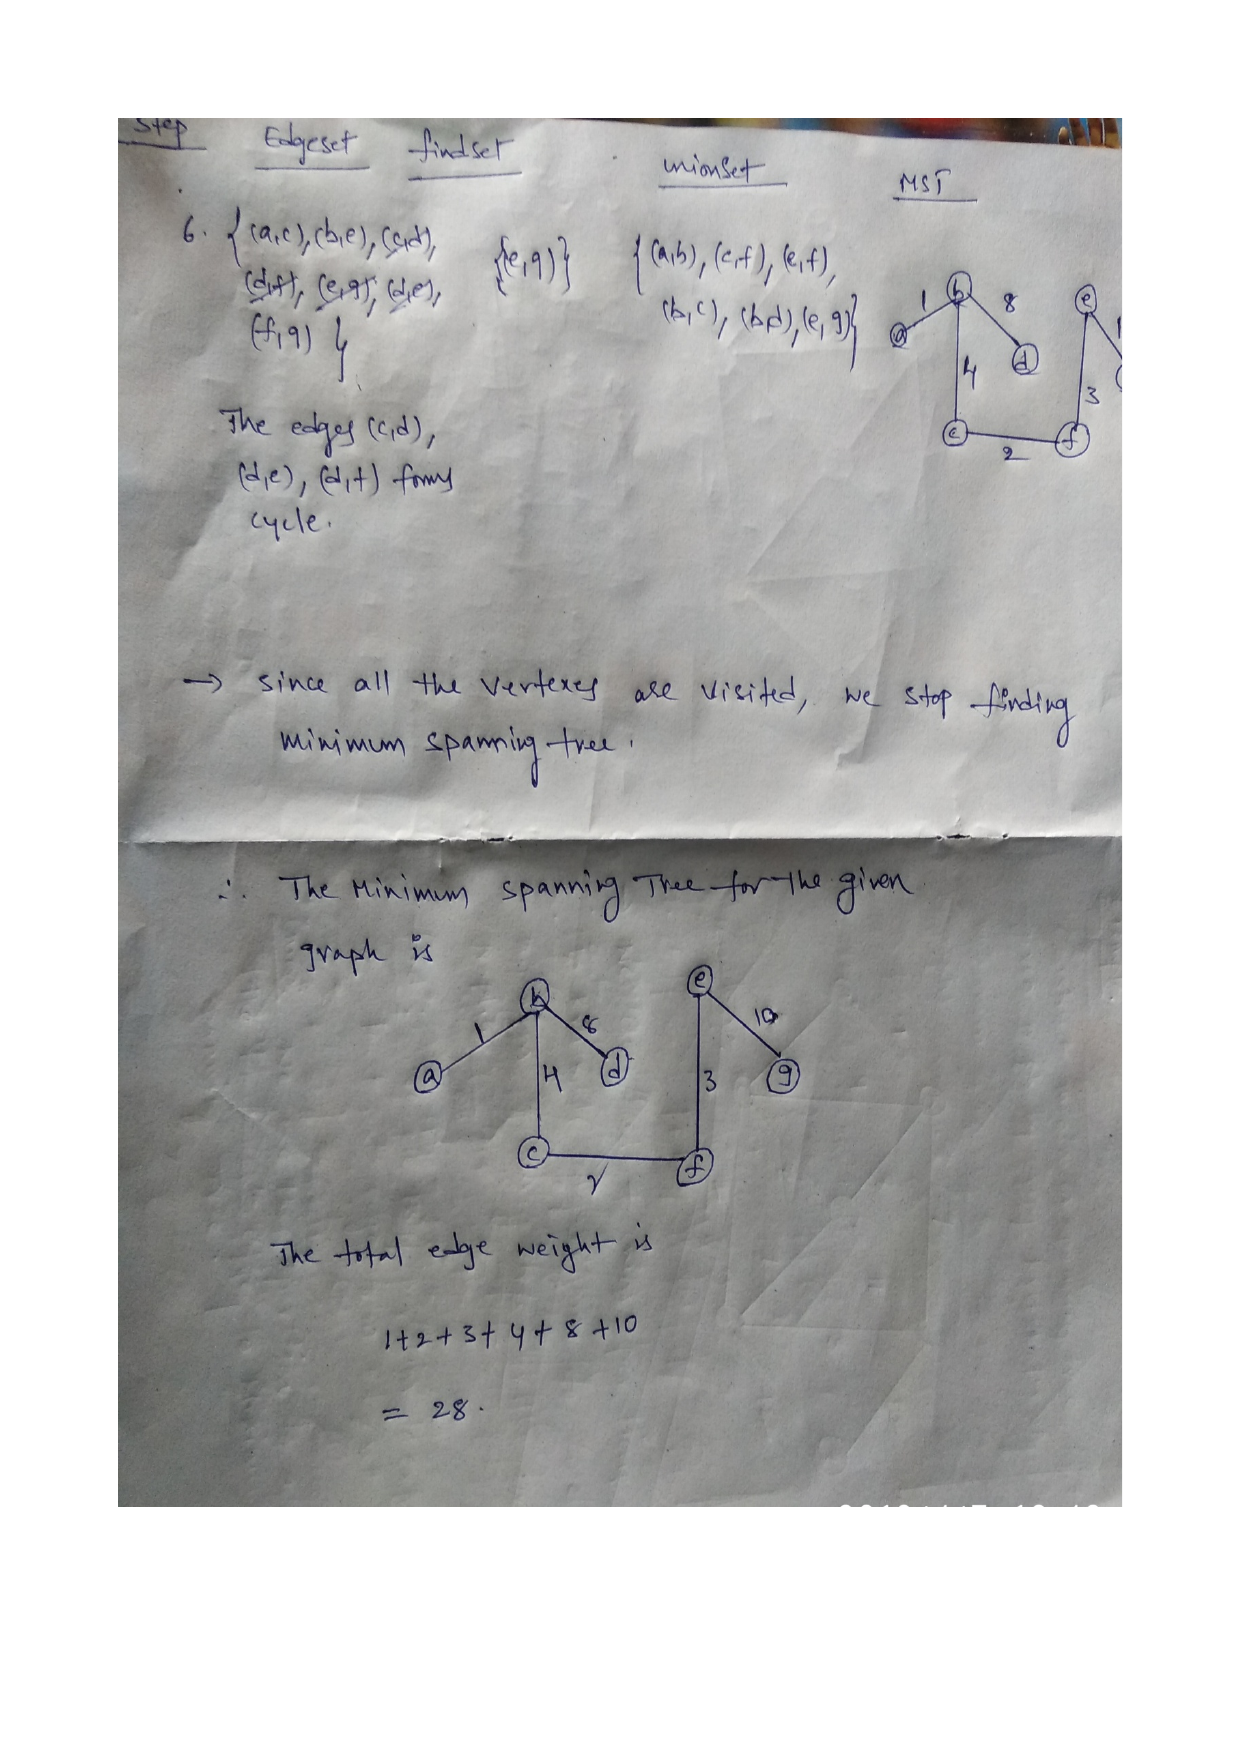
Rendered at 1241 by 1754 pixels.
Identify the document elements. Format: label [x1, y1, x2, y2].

picture [118, 118, 1123, 1507]
